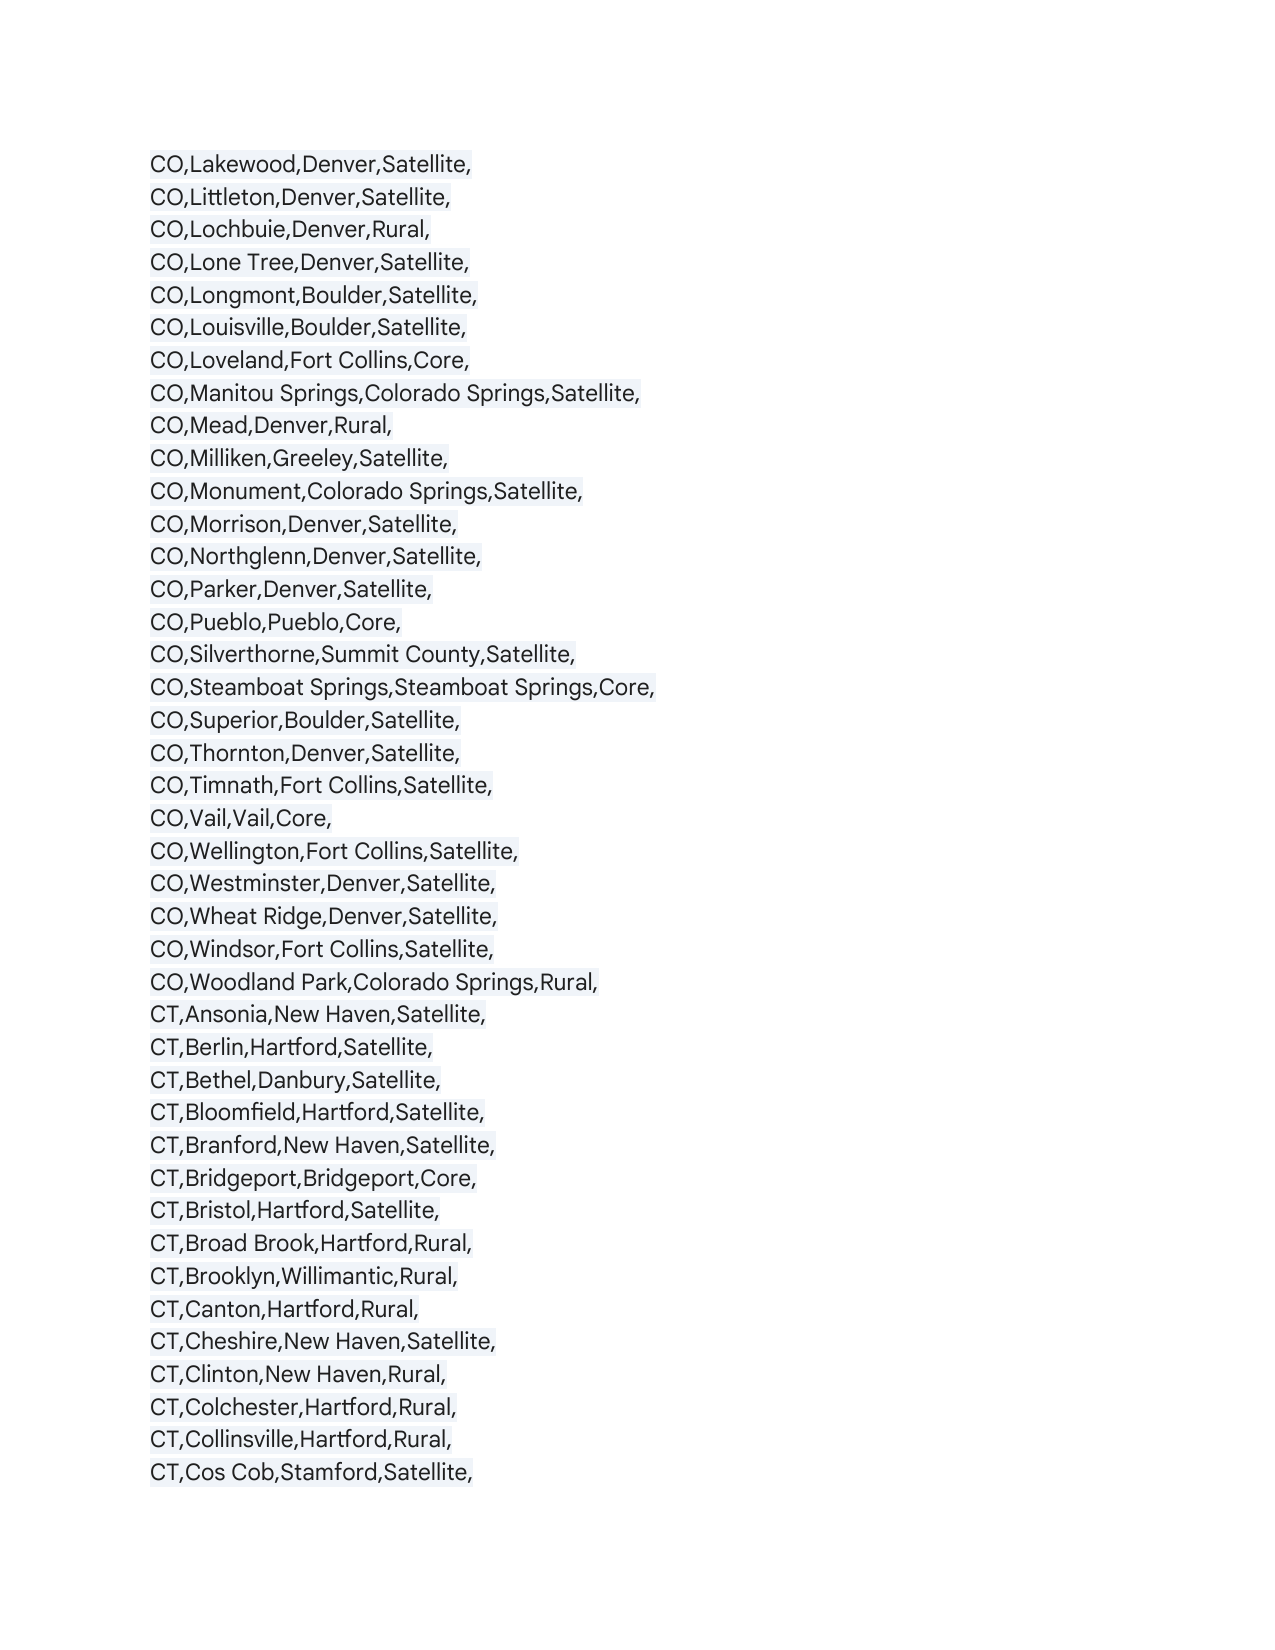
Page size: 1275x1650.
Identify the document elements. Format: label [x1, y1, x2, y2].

text [150, 150, 1125, 1487]
